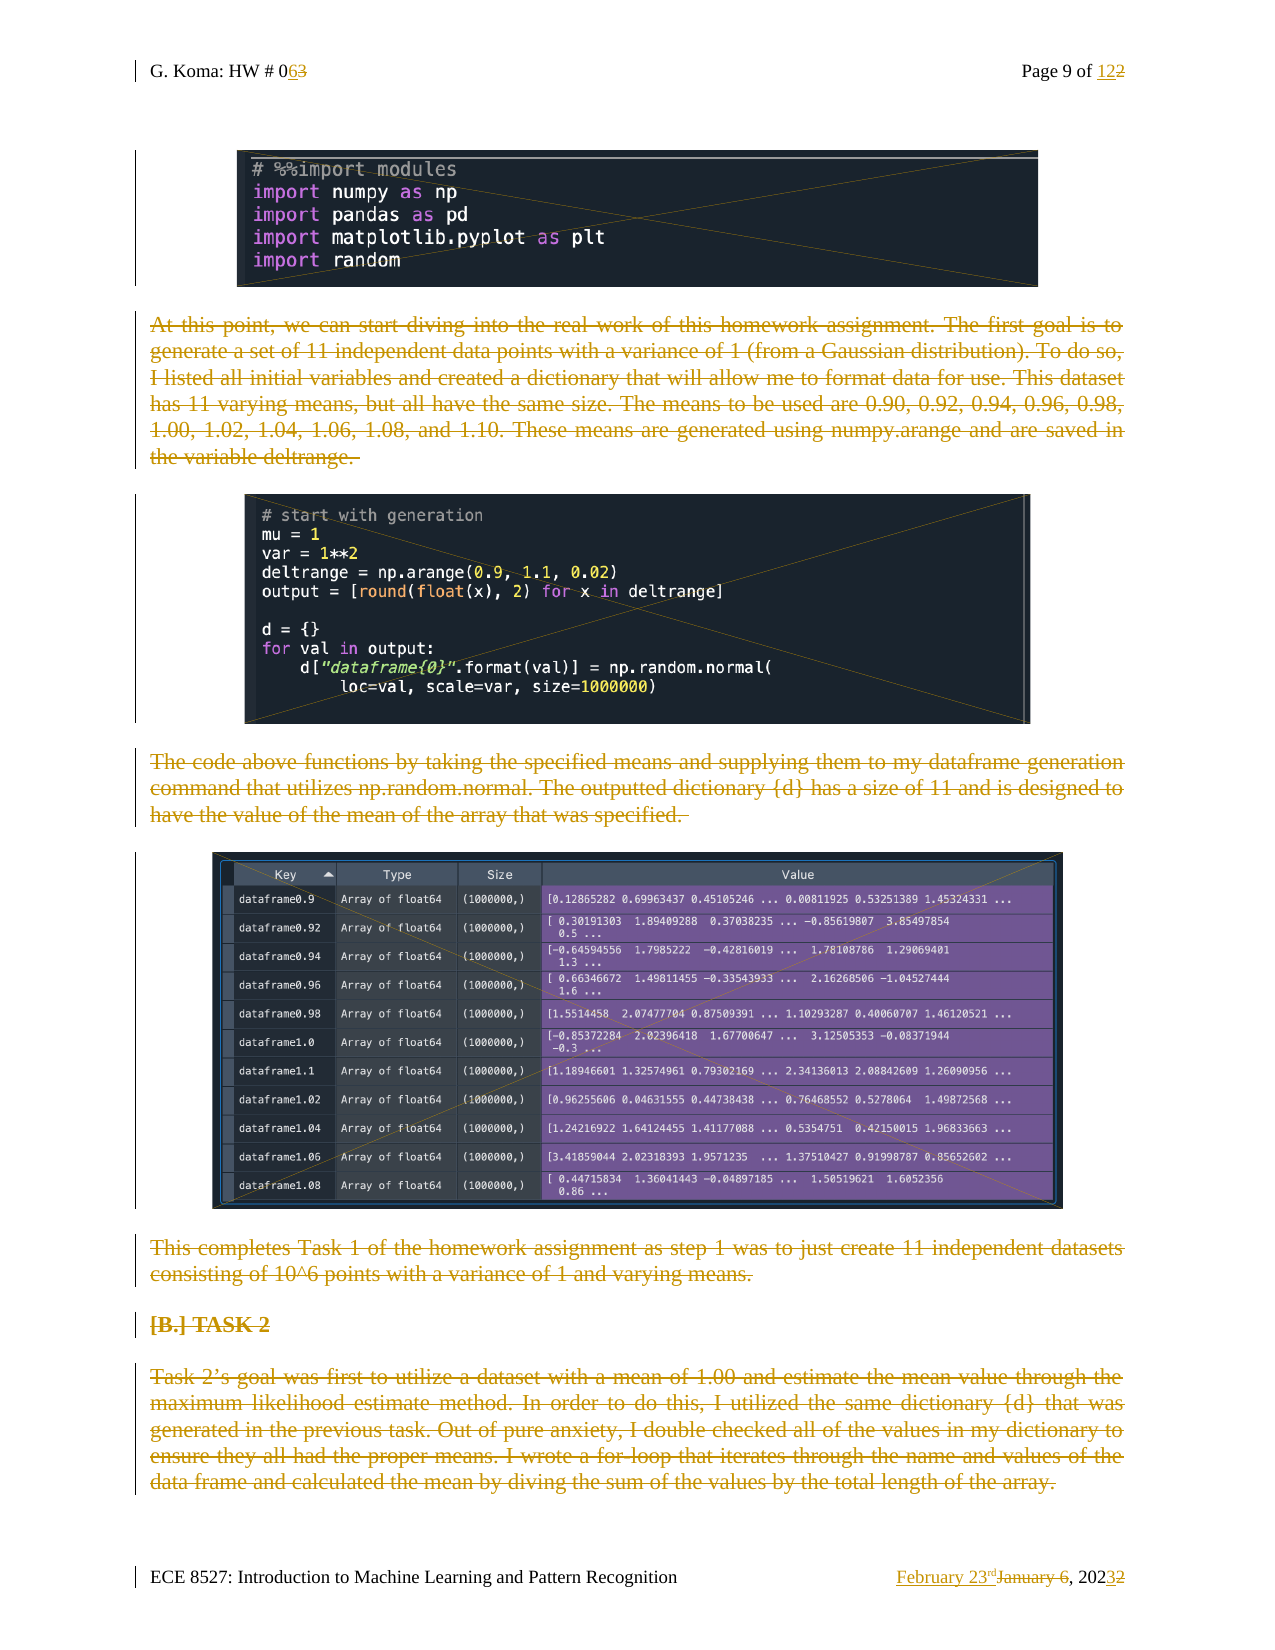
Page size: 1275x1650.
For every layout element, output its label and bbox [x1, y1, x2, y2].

picture [641, 495, 1031, 722]
picture [238, 219, 1037, 287]
picture [212, 853, 635, 1208]
picture [248, 494, 1027, 608]
picture [236, 151, 631, 285]
picture [244, 495, 634, 722]
picture [245, 609, 1029, 724]
picture [640, 853, 1063, 1208]
picture [644, 151, 1039, 285]
picture [215, 1031, 1060, 1209]
picture [215, 852, 1060, 1030]
picture [244, 150, 1031, 217]
